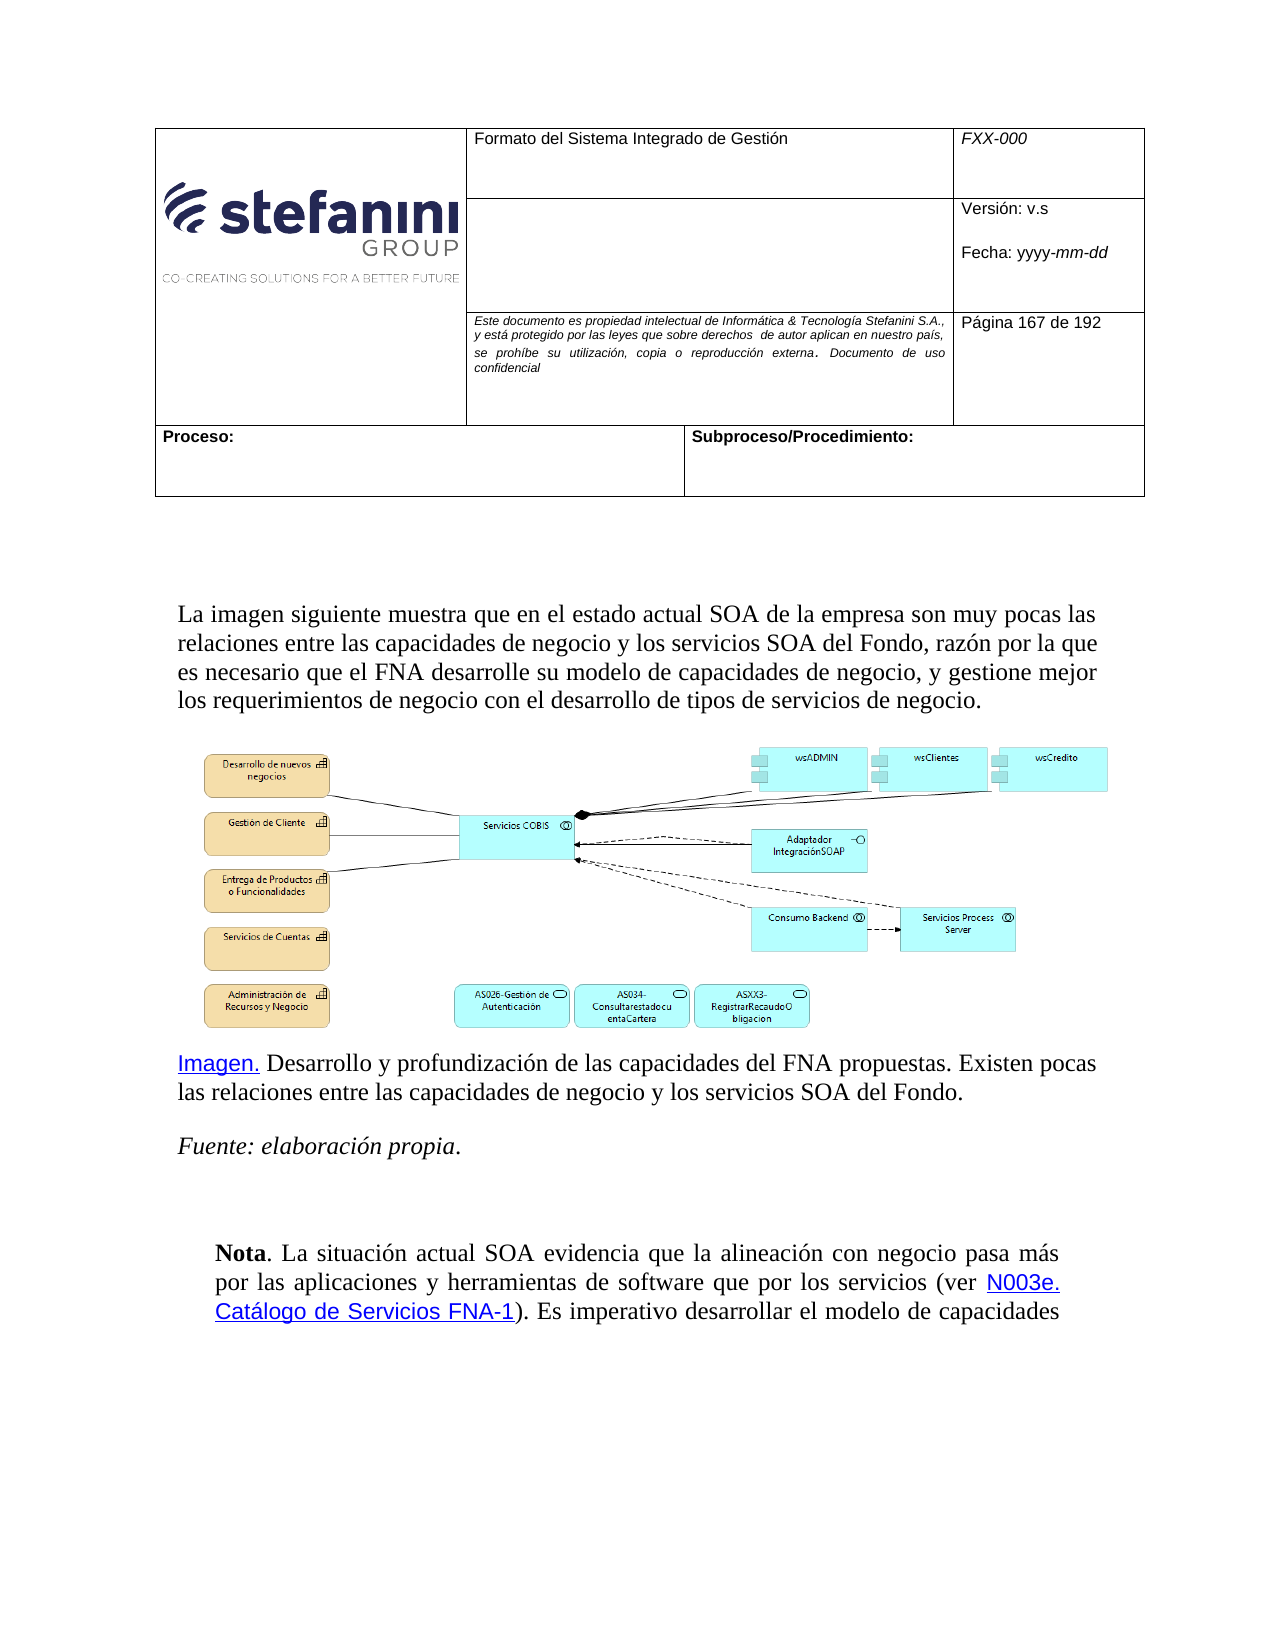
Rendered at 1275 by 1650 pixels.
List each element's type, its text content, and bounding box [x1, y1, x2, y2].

text Nota. La situación actual SOA evidencia que la alineación con negocio pasa más por las aplicaciones y herramientas de software que por los servicios (ver N003e. Catálogo de Servicios FNA-1). Es imperativo desarrollar el modelo de capacidades de negocio del FNA, tal que permita enfocar los esfuerzos de monitoreo de negocio y de gobierno de servicios SOA. [215, 1238, 1060, 1325]
text Imagen. Desarrollo y profundización de las capacidades del FNA propuestas. Existen pocas las relaciones entre las capacidades de negocio y los servicios SOA del Fondo. [177, 1048, 1098, 1106]
text Fuente: elaboración propia. [177, 1131, 1098, 1160]
picture [162, 182, 460, 286]
picture [196, 739, 1115, 1036]
text La imagen siguiente muestra que en el estado actual SOA de la empresa son muy pocas las relaciones entre las capacidades de negocio y los servicios SOA del Fondo, razón por la que es necesario que el FNA desarrolle su modelo de capacidades de negocio, y gestione mejor los requerimientos de negocio con el desarrollo de tipos de servicios de negocio. [177, 599, 1098, 714]
